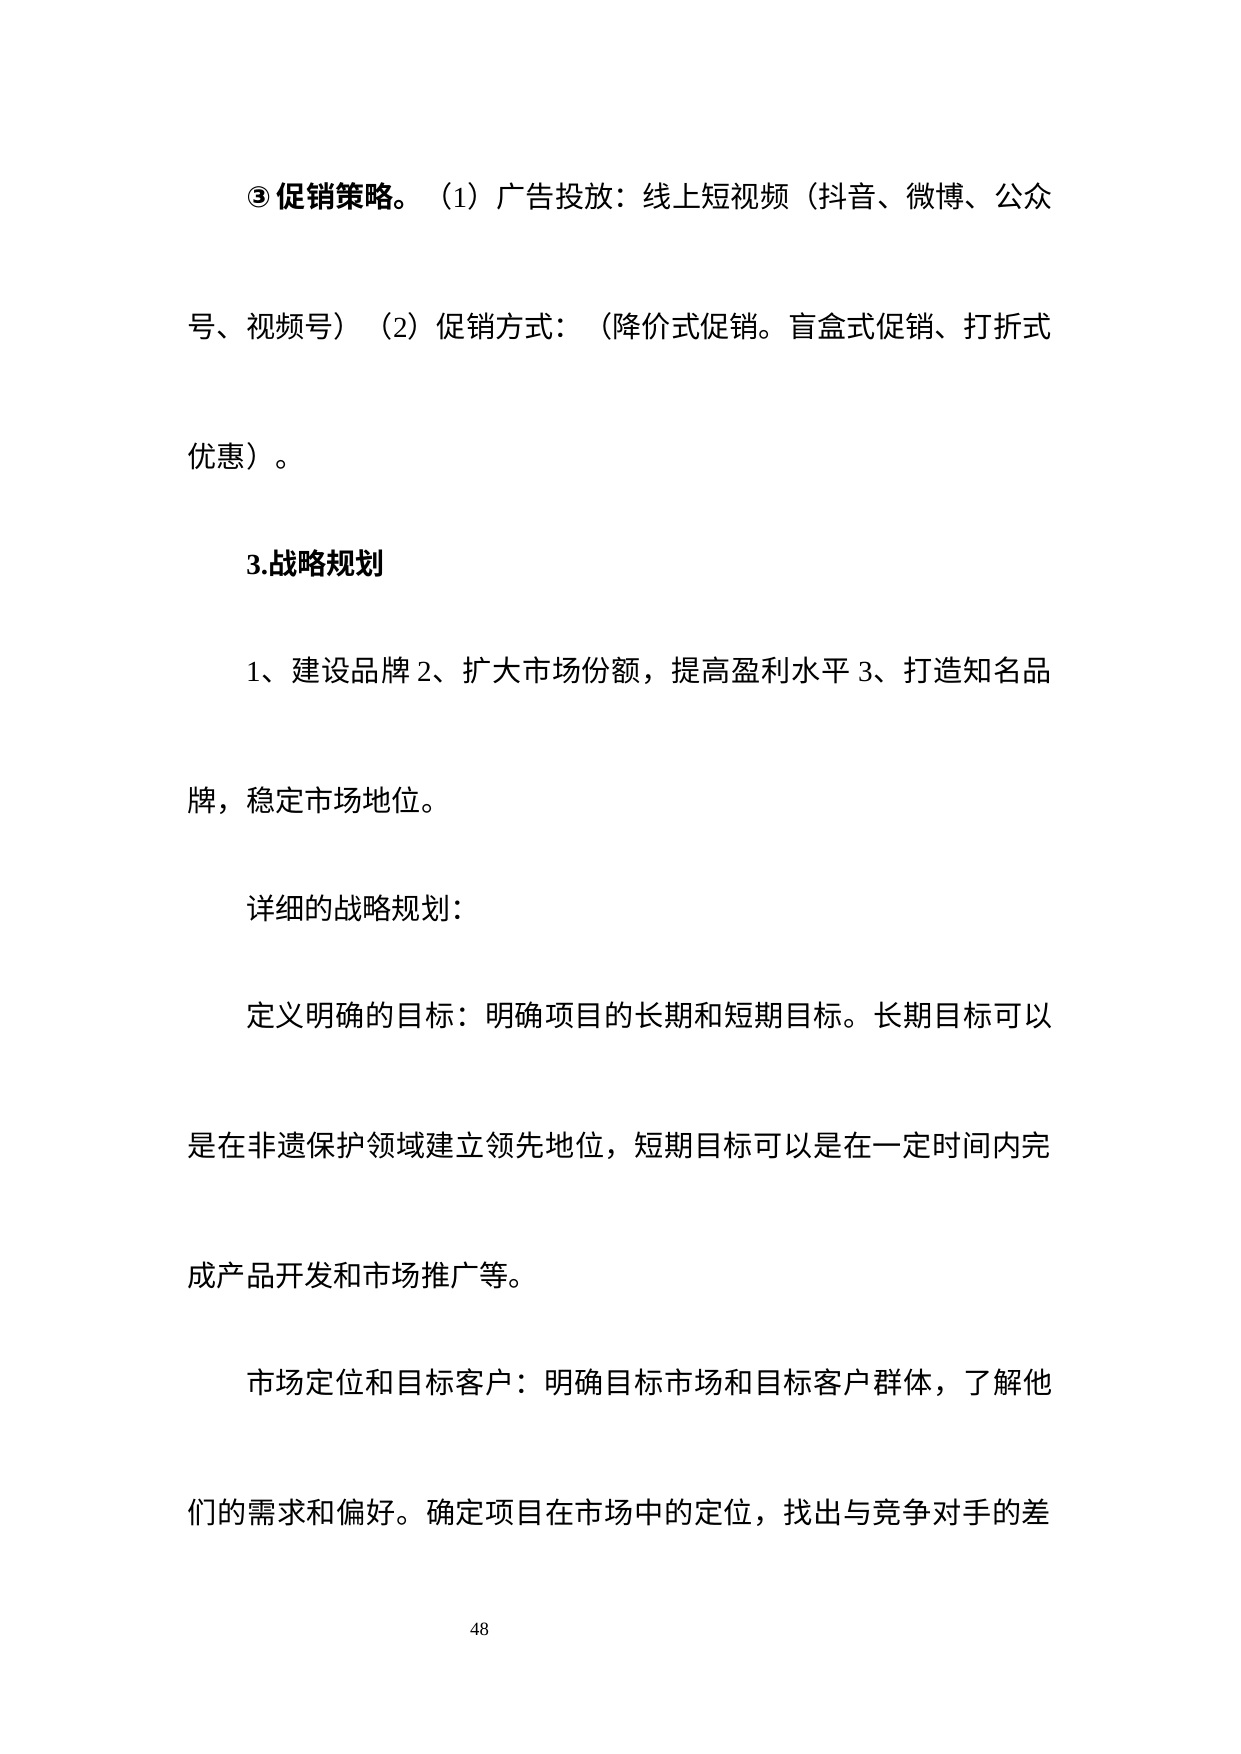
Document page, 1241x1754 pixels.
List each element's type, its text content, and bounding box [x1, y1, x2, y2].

text 定义明确的目标：明确项目的长期和短期目标。长期目标可以是在非遗保护领域建立领先地位，短期目标可以是在一定时间内完成产品开发和市场推广等。 [187, 981, 1053, 1306]
text 详细的战略规划： [187, 874, 1053, 939]
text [187, 1348, 1053, 1543]
text 1、建设品牌2、扩大市场份额，提高盈利水平3、打造知名品牌，稳定市场地位。 [187, 637, 1053, 832]
text ③促销策略。（1）广告投放：线上短视频（抖音、微博、公众号、视频号）（2）促销方式：（降价式促销。盲盒式促销、打折式优惠）。 [187, 162, 1053, 487]
text 3.战略规划 [187, 529, 1053, 594]
